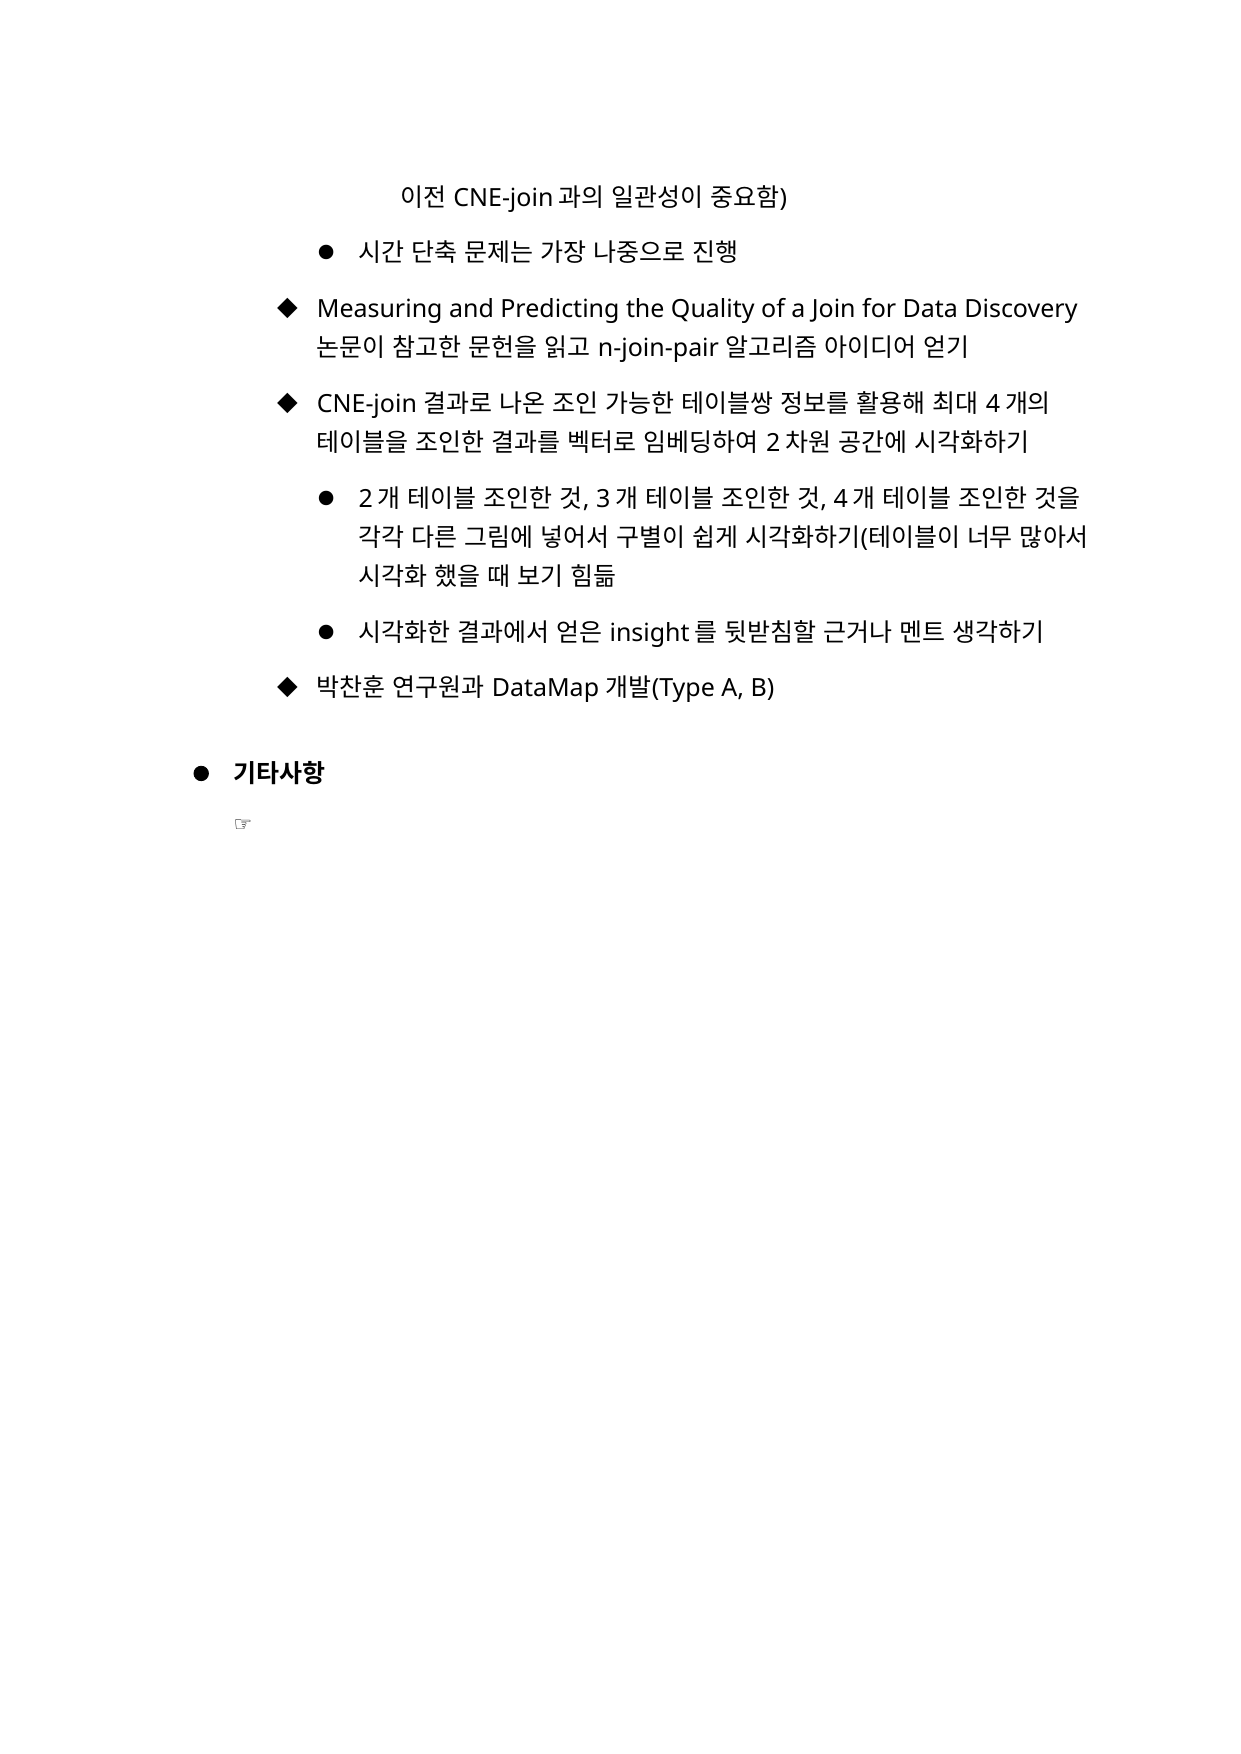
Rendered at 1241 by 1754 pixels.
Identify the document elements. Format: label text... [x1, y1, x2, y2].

list 박찬훈 연구원과 DataMap 개발(Type A, B) [275, 668, 1090, 735]
list 시간 단축 문제는 가장 나중으로 진행 [317, 233, 1090, 269]
list 2개 테이블 조인한 것, 3개 테이블 조인한 것, 4개 테이블 조인한 것을 각각 다른 그림에 넣어서 구별이 쉽게 시각화하기(테이블이 너무 많아서 시각화 했을 때 보기 힘듦 [317, 478, 1090, 593]
list 기타사항 [192, 753, 1090, 790]
list Measuring and Predicting the Quality of a Join for Data Discovery 논문이 참고한 문헌을 읽고 n-join-pair 알고리즘 아이디어 얻기 [275, 289, 1090, 364]
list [358, 177, 1090, 213]
list CNE-join 결과로 나온 조인 가능한 테이블쌍 정보를 활용해 최대 4개의 테이블을 조인한 결과를 벡터로 임베딩하여 2차원 공간에 시각화하기 [275, 383, 1090, 459]
list 시각화한 결과에서 얻은 insight를 뒷받침할 근거나 멘트 생각하기 [317, 612, 1090, 648]
